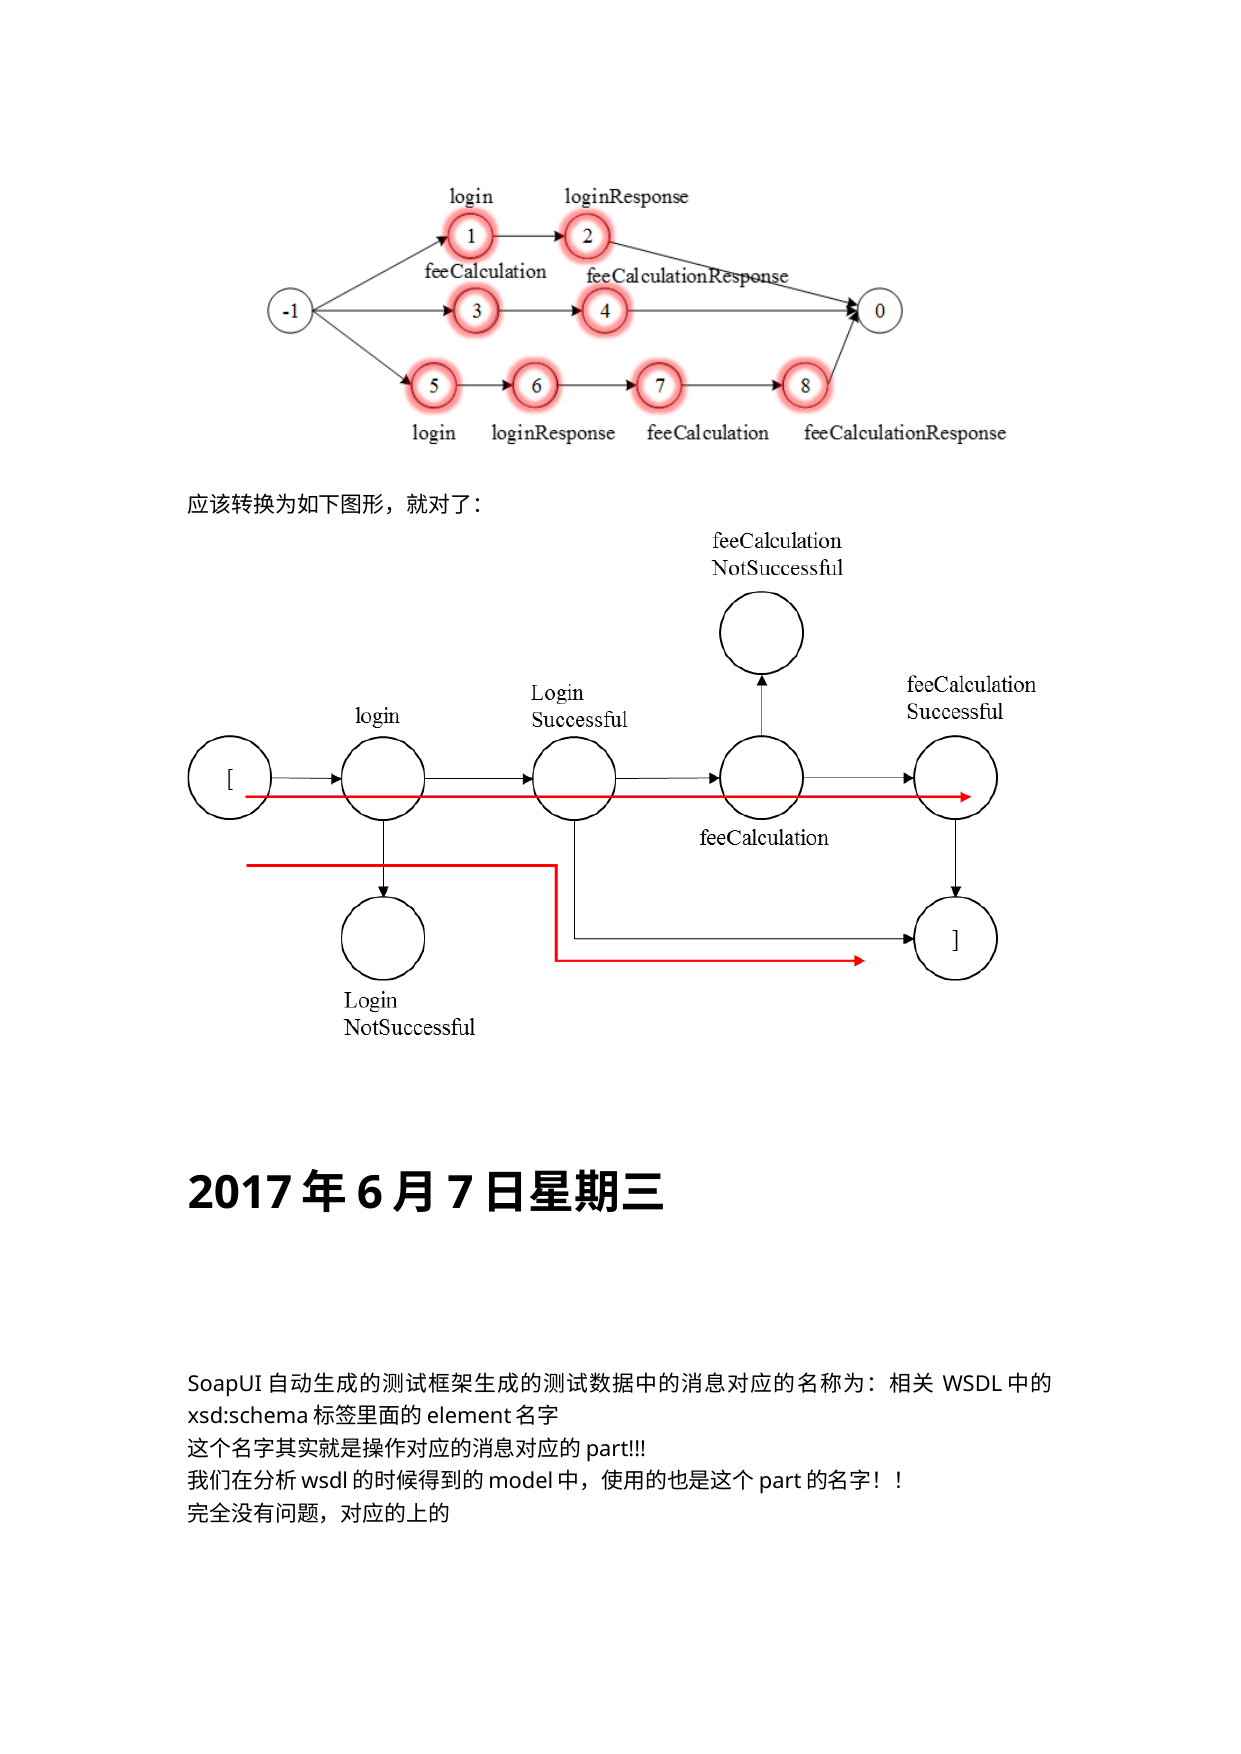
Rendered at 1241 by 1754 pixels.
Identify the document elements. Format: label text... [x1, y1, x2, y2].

text 我们在分析wsdl的时候得到的model中，使用的也是这个part的名字！！ [187, 1463, 1053, 1496]
text 完全没有问题，对应的上的 [187, 1496, 1053, 1528]
picture [187, 162, 1053, 457]
text SoapUI自动生成的测试框架生成的测试数据中的消息对应的名称为：相关WSDL中的xsd:schema标签里面的element名字 [187, 1366, 1053, 1431]
picture [187, 519, 1053, 1054]
subtitle 2017年6月7日星期三 [187, 1140, 1053, 1237]
text 这个名字其实就是操作对应的消息对应的part!!! [187, 1431, 1053, 1463]
text 应该转换为如下图形，就对了： [187, 487, 1053, 519]
